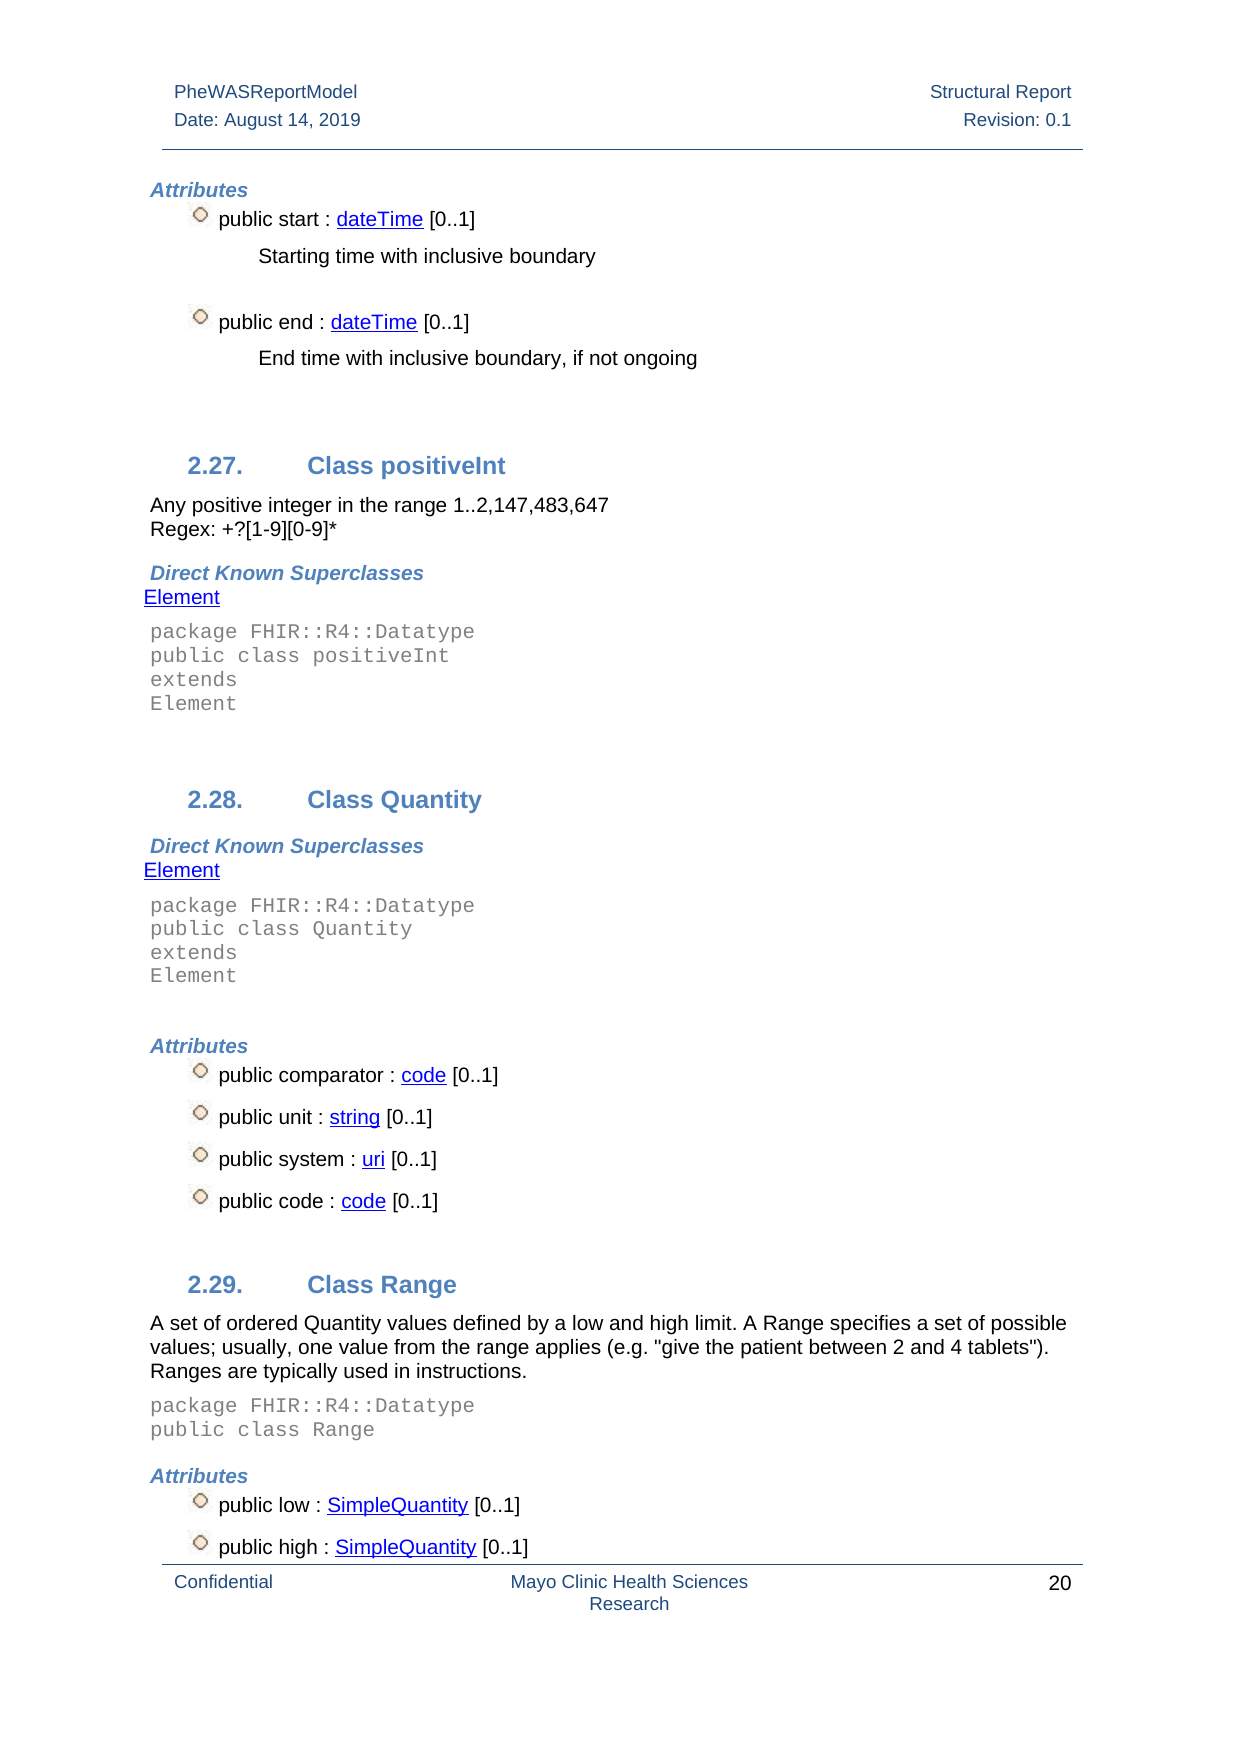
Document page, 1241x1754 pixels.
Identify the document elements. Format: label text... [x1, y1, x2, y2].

text End time with inclusive boundary, if not ongoing [221, 346, 1090, 394]
text package FHIR::R4::Datatype [150, 622, 1090, 645]
subtitle Attributes [150, 178, 1090, 202]
text public code : code [0..1] [187, 1183, 1090, 1213]
picture [187, 1529, 213, 1555]
subtitle Class positiveInt [187, 451, 1090, 480]
text public system : uri [0..1] [187, 1141, 1090, 1171]
text public class positiveInt [150, 645, 1090, 669]
picture [187, 1487, 213, 1513]
text package FHIR::R4::Datatype [150, 894, 1090, 918]
subtitle Class Quantity [187, 784, 1090, 813]
subtitle Attributes [150, 1034, 1090, 1058]
picture [187, 1183, 213, 1209]
picture [187, 304, 213, 329]
text Element [150, 966, 1090, 989]
text public unit : string [0..1] [187, 1099, 1090, 1129]
subtitle Attributes [150, 1464, 1090, 1488]
text Element [143, 858, 1090, 882]
text public start : dateTime [0..1] [187, 202, 1090, 231]
text public end : dateTime [0..1] [187, 304, 1090, 333]
text Element [150, 692, 1090, 716]
subtitle Direct Known Superclasses [150, 561, 1090, 585]
picture [187, 201, 213, 227]
text public class Range [150, 1419, 1090, 1443]
text public class Quantity [150, 918, 1090, 942]
text extends [150, 669, 1090, 692]
text Element [143, 585, 1090, 609]
text Starting time with inclusive boundary [221, 244, 1090, 292]
text public comparator : code [0..1] [187, 1058, 1090, 1087]
picture [187, 1141, 213, 1167]
text public low : SimpleQuantity [0..1] [187, 1488, 1090, 1517]
subtitle Class Range [187, 1270, 1090, 1299]
picture [187, 1057, 213, 1083]
subtitle Direct Known Superclasses [150, 834, 1090, 858]
text Any positive integer in the range 1..2,147,483,647 Regex: +?[1-9][0-9]* [150, 492, 1090, 540]
text extends [150, 942, 1090, 966]
text public high : SimpleQuantity [0..1] [187, 1529, 1090, 1559]
picture [187, 1099, 213, 1125]
text package FHIR::R4::Datatype [150, 1396, 1090, 1419]
